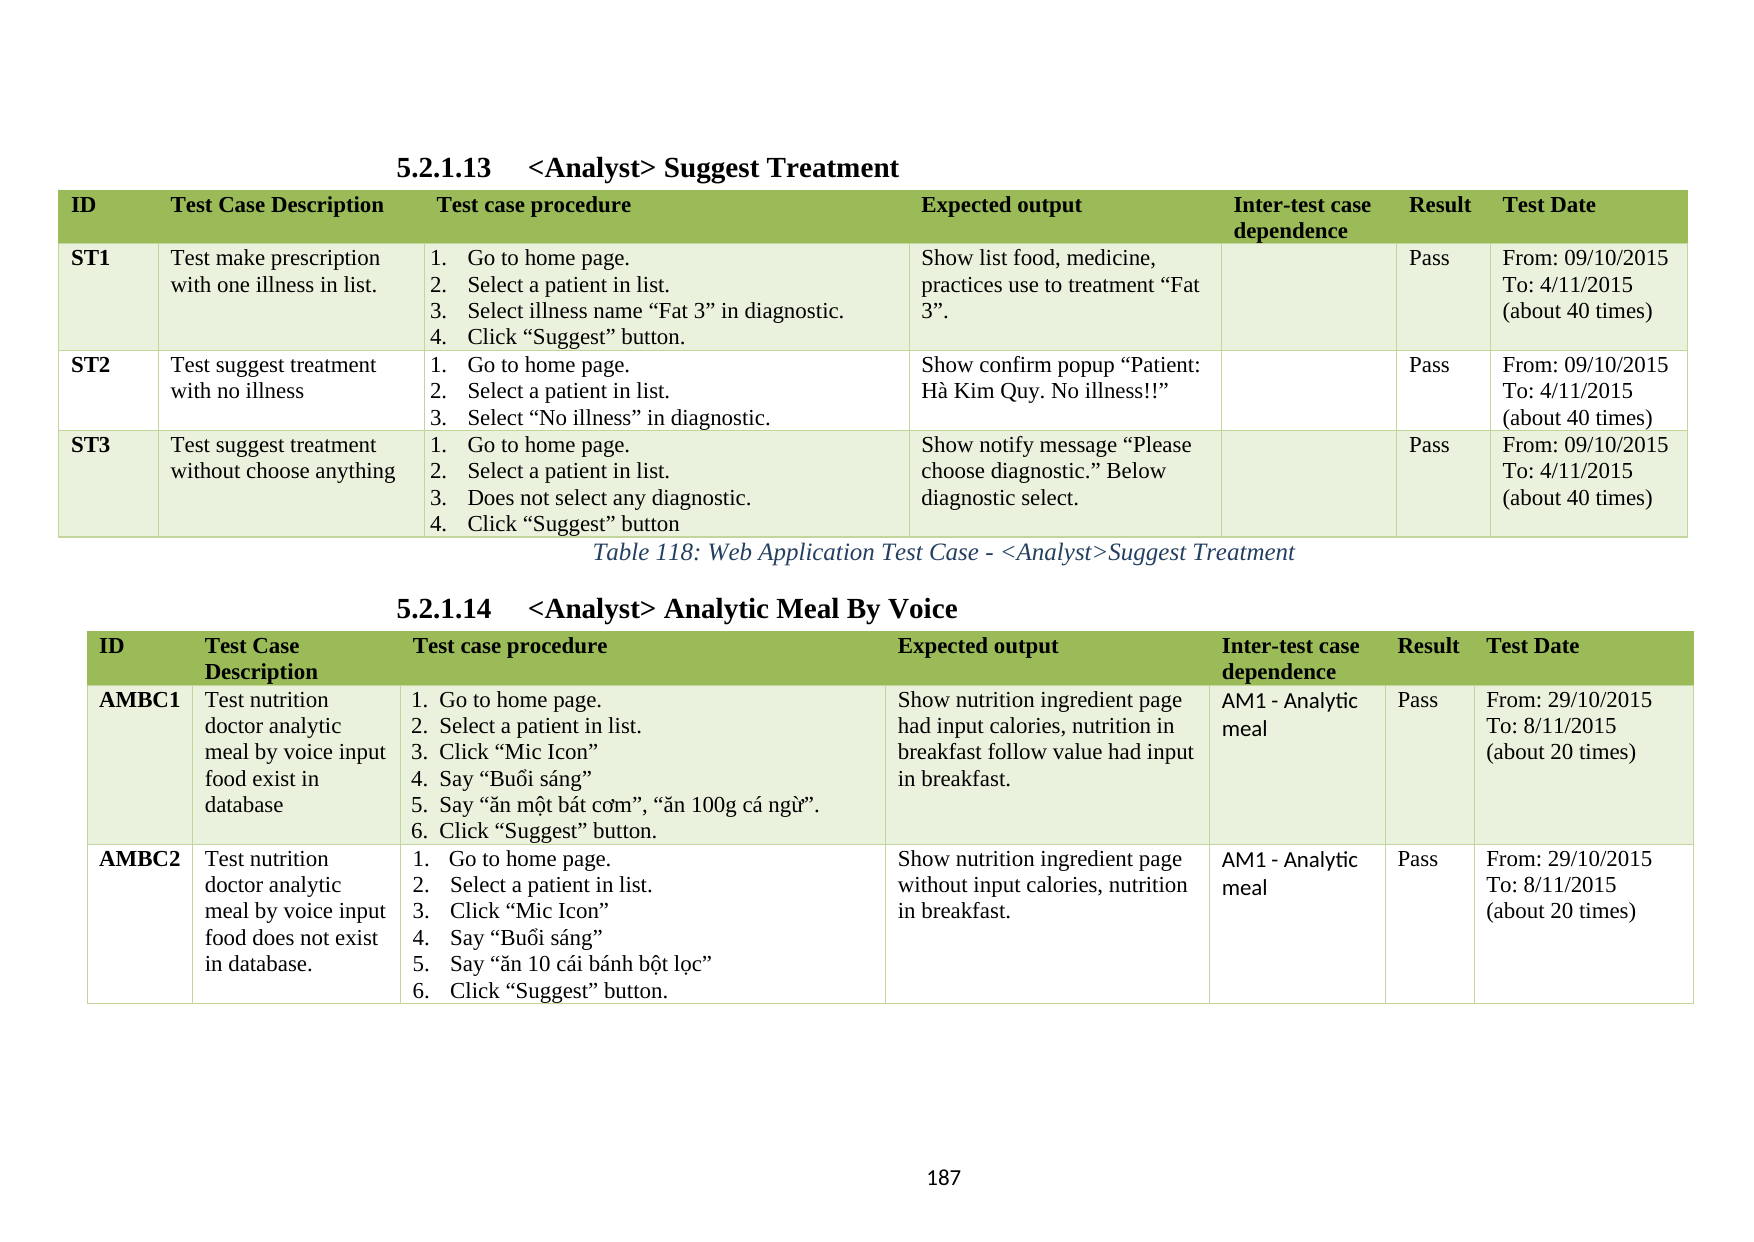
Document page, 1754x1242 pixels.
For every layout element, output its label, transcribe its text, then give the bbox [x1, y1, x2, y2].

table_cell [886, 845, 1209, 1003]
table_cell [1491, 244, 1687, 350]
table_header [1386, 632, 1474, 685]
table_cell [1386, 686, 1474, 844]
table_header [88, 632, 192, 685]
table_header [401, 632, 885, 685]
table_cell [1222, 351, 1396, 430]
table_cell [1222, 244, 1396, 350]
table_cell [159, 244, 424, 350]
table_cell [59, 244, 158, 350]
subtitle <Analyst> Suggest Treatment [396, 150, 1725, 183]
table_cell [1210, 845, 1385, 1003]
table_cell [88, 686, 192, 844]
subtitle <Analyst> Analytic Meal By Voice [396, 591, 1725, 625]
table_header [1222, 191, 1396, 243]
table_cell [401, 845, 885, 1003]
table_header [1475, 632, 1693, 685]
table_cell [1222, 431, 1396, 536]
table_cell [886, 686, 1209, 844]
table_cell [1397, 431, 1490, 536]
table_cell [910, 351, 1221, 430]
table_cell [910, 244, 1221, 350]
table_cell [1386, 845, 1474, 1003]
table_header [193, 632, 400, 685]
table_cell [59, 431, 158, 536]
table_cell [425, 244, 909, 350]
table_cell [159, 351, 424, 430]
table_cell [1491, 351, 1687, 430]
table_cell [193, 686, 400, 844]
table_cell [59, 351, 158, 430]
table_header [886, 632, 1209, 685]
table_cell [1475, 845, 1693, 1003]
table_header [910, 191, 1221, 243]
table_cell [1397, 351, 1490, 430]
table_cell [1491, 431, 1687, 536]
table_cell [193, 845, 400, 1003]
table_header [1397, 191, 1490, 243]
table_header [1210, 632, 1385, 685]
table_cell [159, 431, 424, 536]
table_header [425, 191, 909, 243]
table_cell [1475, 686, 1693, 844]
text Table 118: Web Application Test Case - <Analyst>Suggest Treatment [162, 537, 1725, 566]
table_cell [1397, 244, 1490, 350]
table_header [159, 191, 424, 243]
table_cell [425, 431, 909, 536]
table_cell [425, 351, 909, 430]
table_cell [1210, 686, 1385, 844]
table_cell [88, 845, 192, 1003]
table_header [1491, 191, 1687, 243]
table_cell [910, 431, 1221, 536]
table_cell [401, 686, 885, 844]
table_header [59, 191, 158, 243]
